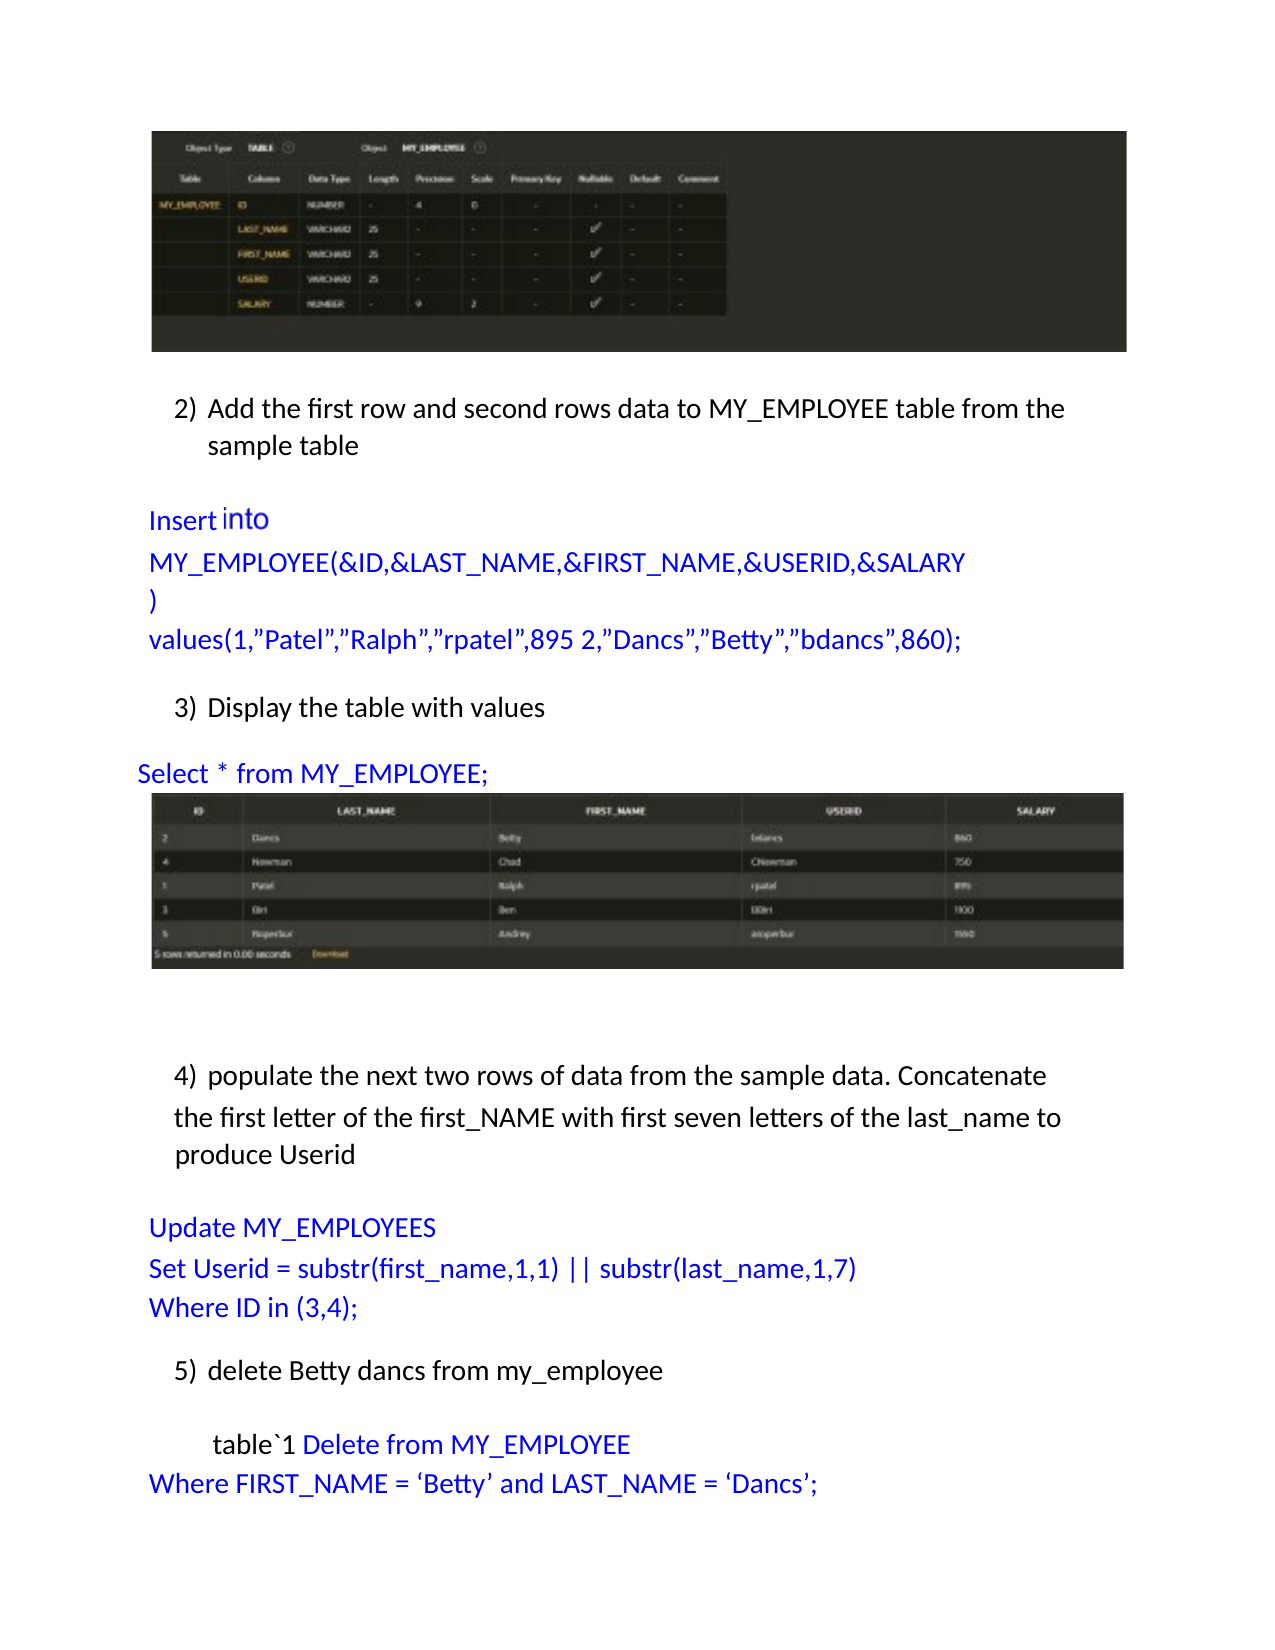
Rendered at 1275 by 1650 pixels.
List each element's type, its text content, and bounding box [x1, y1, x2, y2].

text Where ID in (3,4); [149, 1289, 1088, 1324]
list delete Betty dancs from my_employee [173, 1352, 1091, 1387]
picture [151, 131, 1127, 352]
text table`1 Delete from MY_EMPLOYEE [212, 1426, 1088, 1462]
text Select * from MY_EMPLOYEE; [137, 755, 1088, 791]
text ) [149, 582, 1088, 618]
text Insert [149, 502, 1088, 538]
text values(1,”Patel”,”Ralph”,”rpatel”,895 2,”Dancs”,”Betty”,”bdancs”,860); [149, 621, 1088, 656]
text Where FIRST_NAME = ‘Betty’ and LAST_NAME = ‘Dancs’; [149, 1465, 1088, 1500]
picture [223, 507, 269, 531]
list populate the next two rows of data from the sample data. Concatenate [173, 1057, 1091, 1093]
list Display the table with values [173, 689, 1091, 725]
text the first letter of the first_NAME with first seven letters of the last_name to produce Userid [173, 1099, 1091, 1172]
picture [151, 793, 1124, 969]
list Add the first row and second rows data to MY_EMPLOYEE table from the sample table [173, 391, 1091, 463]
text MY_EMPLOYEE(&ID,&LAST_NAME,&FIRST_NAME,&USERID,&SALARY [149, 544, 1088, 580]
text Set Userid = substr(first_name,1,1) || substr(last_name,1,7) [149, 1251, 1088, 1286]
text Update MY_EMPLOYEES [149, 1209, 1088, 1244]
